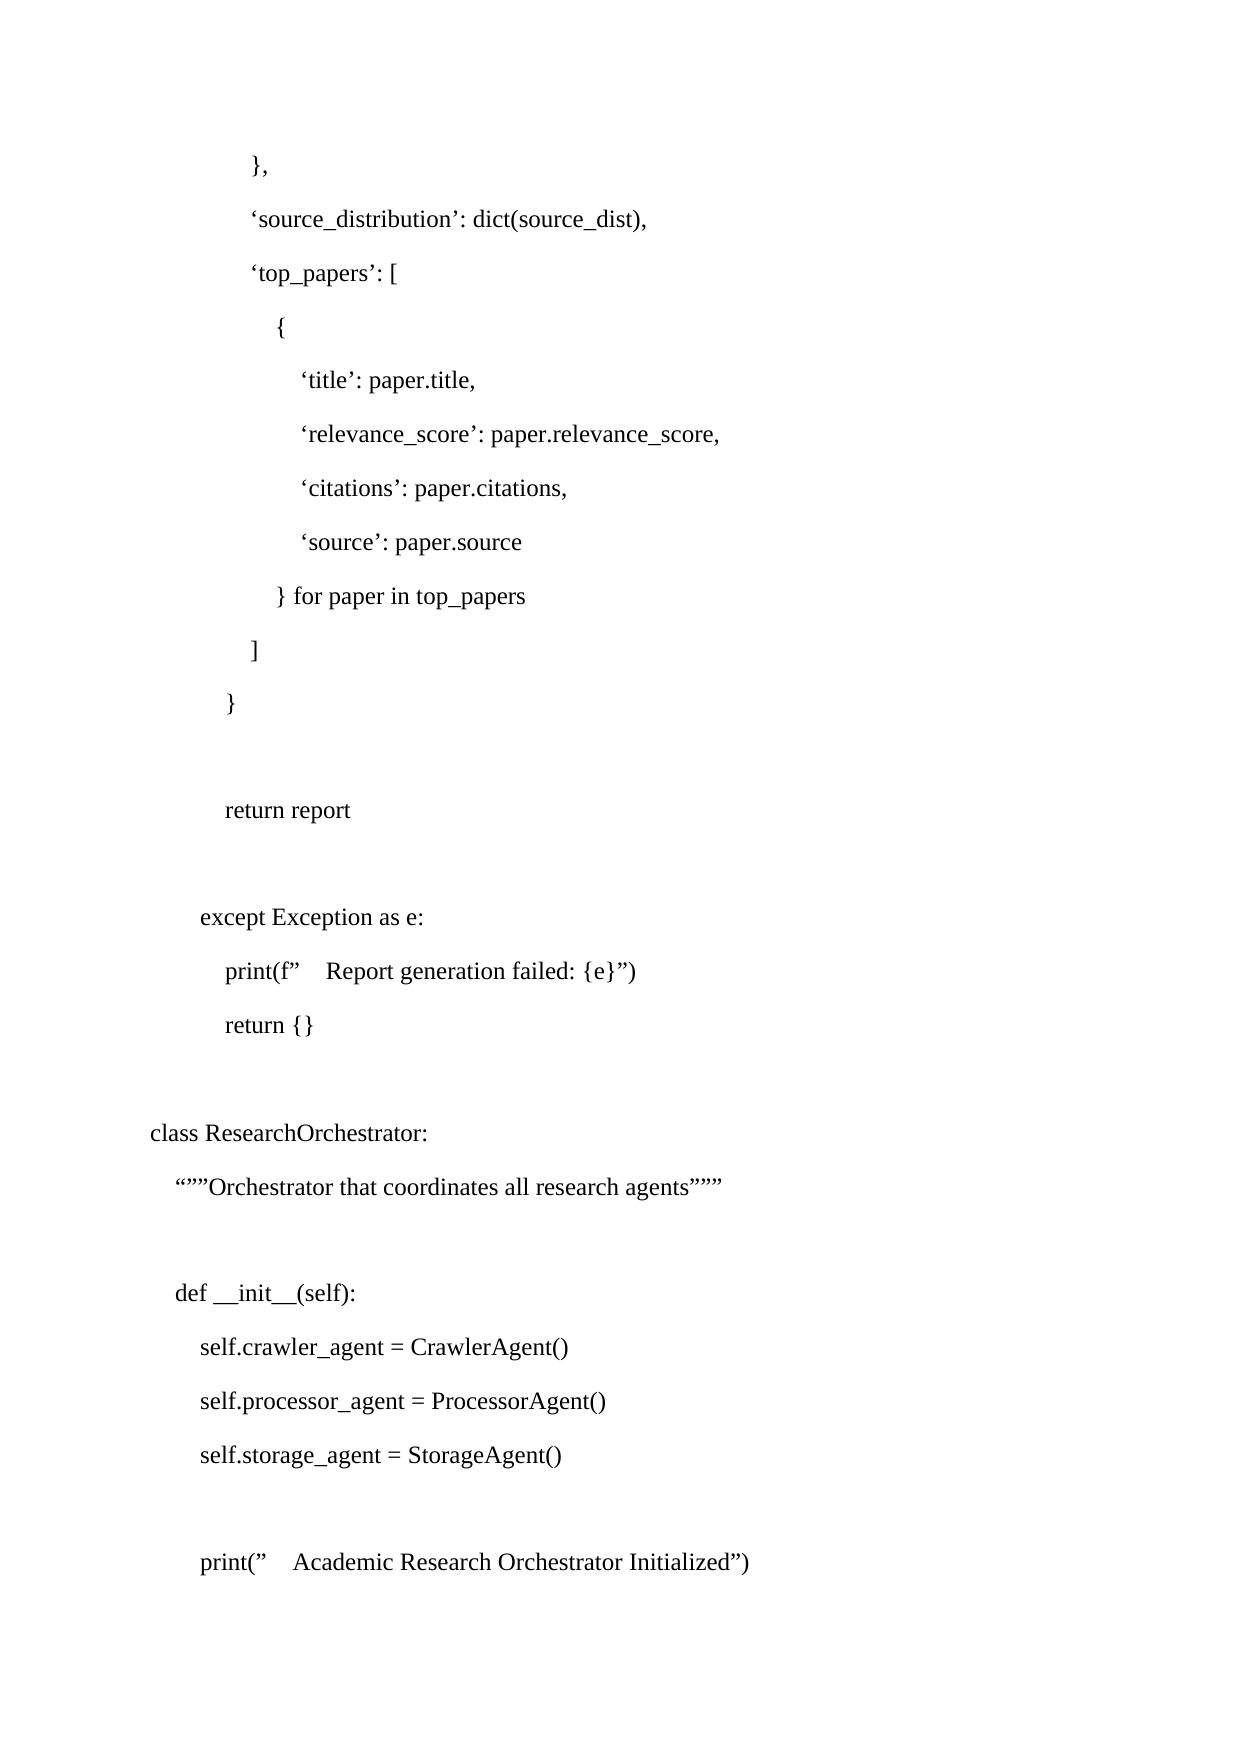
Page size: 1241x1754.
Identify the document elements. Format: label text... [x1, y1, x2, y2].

text ‘source’: paper.source [150, 527, 1090, 556]
text self.crawler_agent = CrawlerAgent() [150, 1332, 1090, 1361]
text ‘relevance_score’: paper.relevance_score, [150, 419, 1090, 448]
text ] [150, 635, 1090, 663]
text def __init__(self): [150, 1278, 1090, 1307]
text ‘citations’: paper.citations, [150, 473, 1090, 502]
text “””Orchestrator that coordinates all research agents””” [150, 1172, 1090, 1200]
text self.storage_agent = StorageAgent() [150, 1440, 1090, 1469]
text self.processor_agent = ProcessorAgent() [150, 1386, 1090, 1415]
text class ResearchOrchestrator: [150, 1118, 1090, 1146]
text ‘source_distribution’: dict(source_dist), [150, 204, 1090, 233]
text ‘top_papers’: [ [150, 258, 1090, 286]
text print(”🎯 Academic Research Orchestrator Initialized”) [150, 1547, 1090, 1576]
text print(f”❌ Report generation failed: {e}”) [150, 956, 1090, 985]
text return {} [150, 1010, 1090, 1039]
text except Exception as e: [150, 902, 1090, 931]
text }, [150, 150, 1090, 179]
text } [150, 688, 1090, 717]
text } for paper in top_papers [150, 581, 1090, 609]
text return report [150, 795, 1090, 824]
text { [150, 312, 1090, 340]
text ‘title’: paper.title, [150, 365, 1090, 394]
